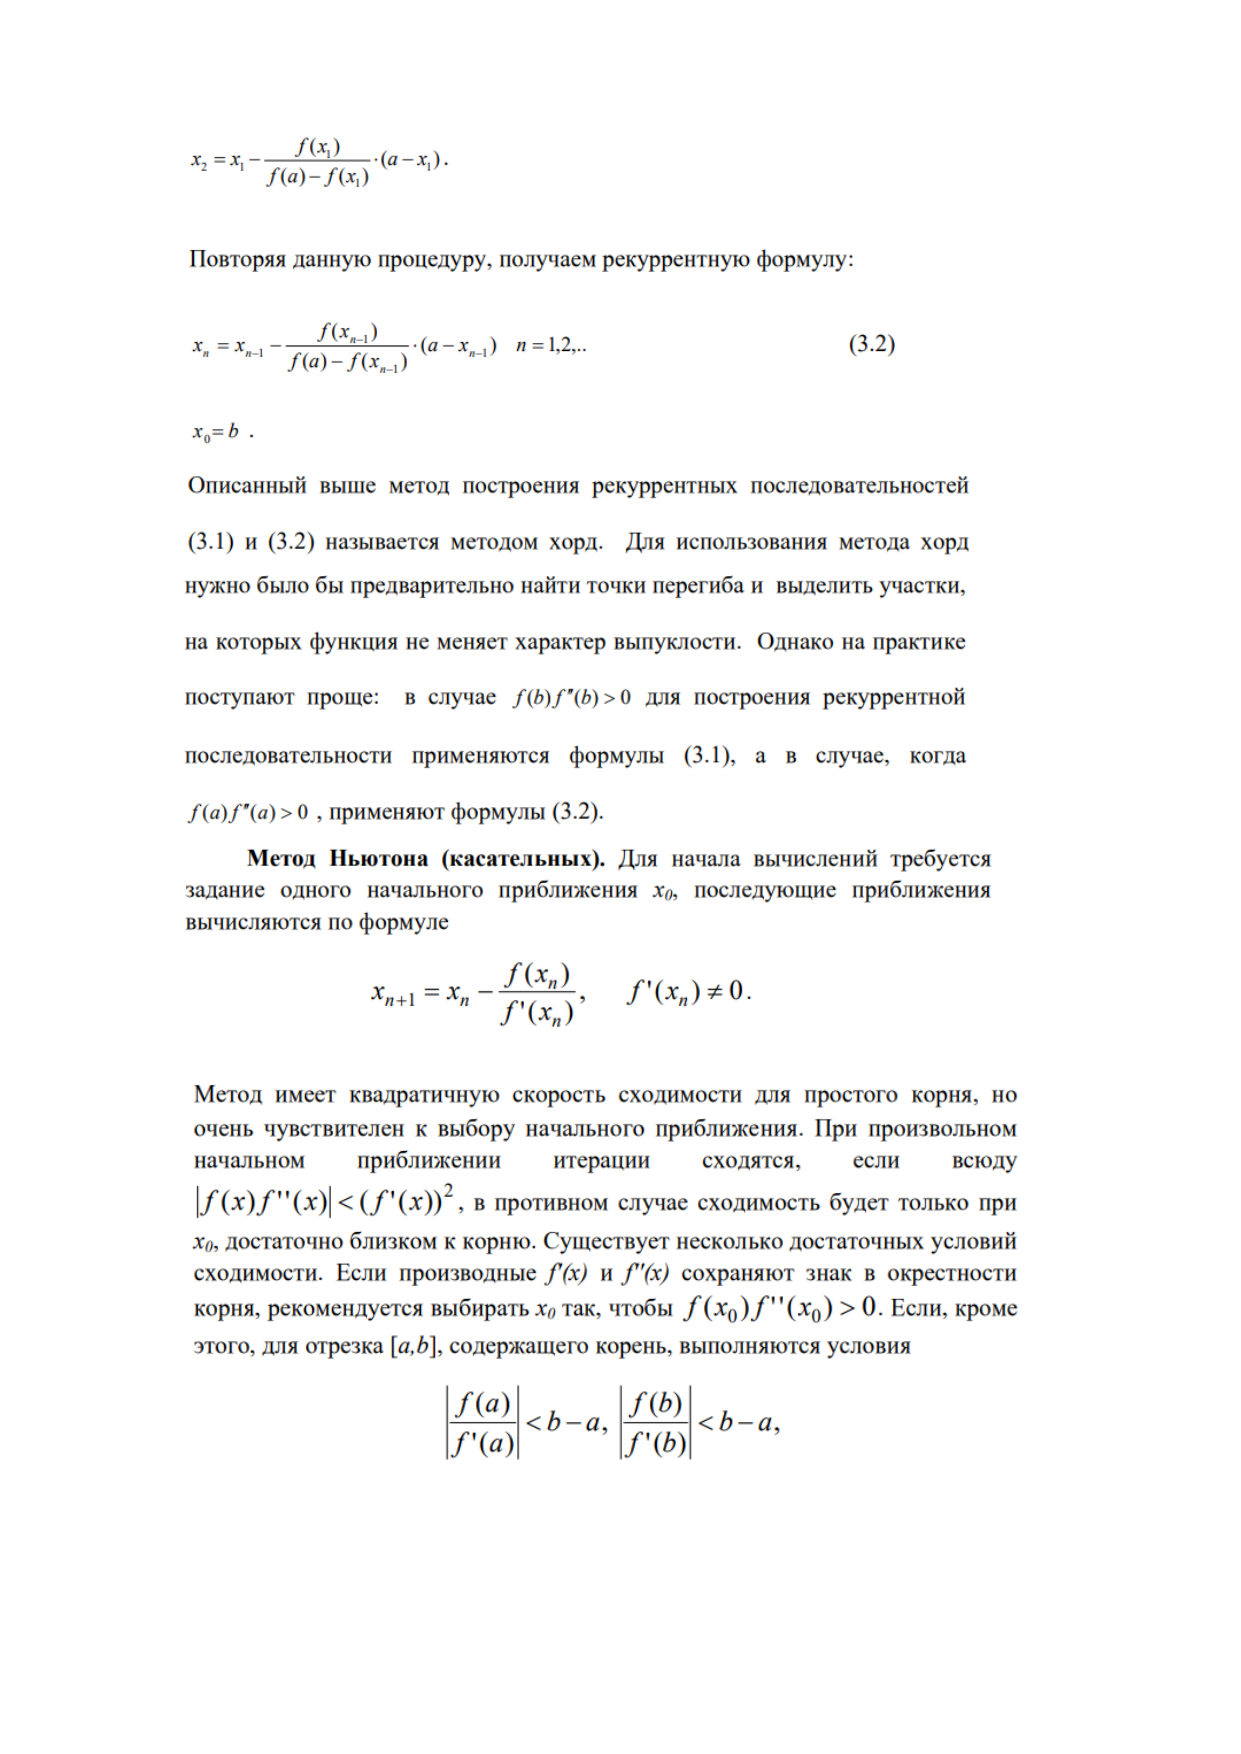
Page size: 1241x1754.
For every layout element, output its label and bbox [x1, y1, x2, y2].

picture [177, 118, 1018, 1037]
picture [177, 1070, 1033, 1468]
